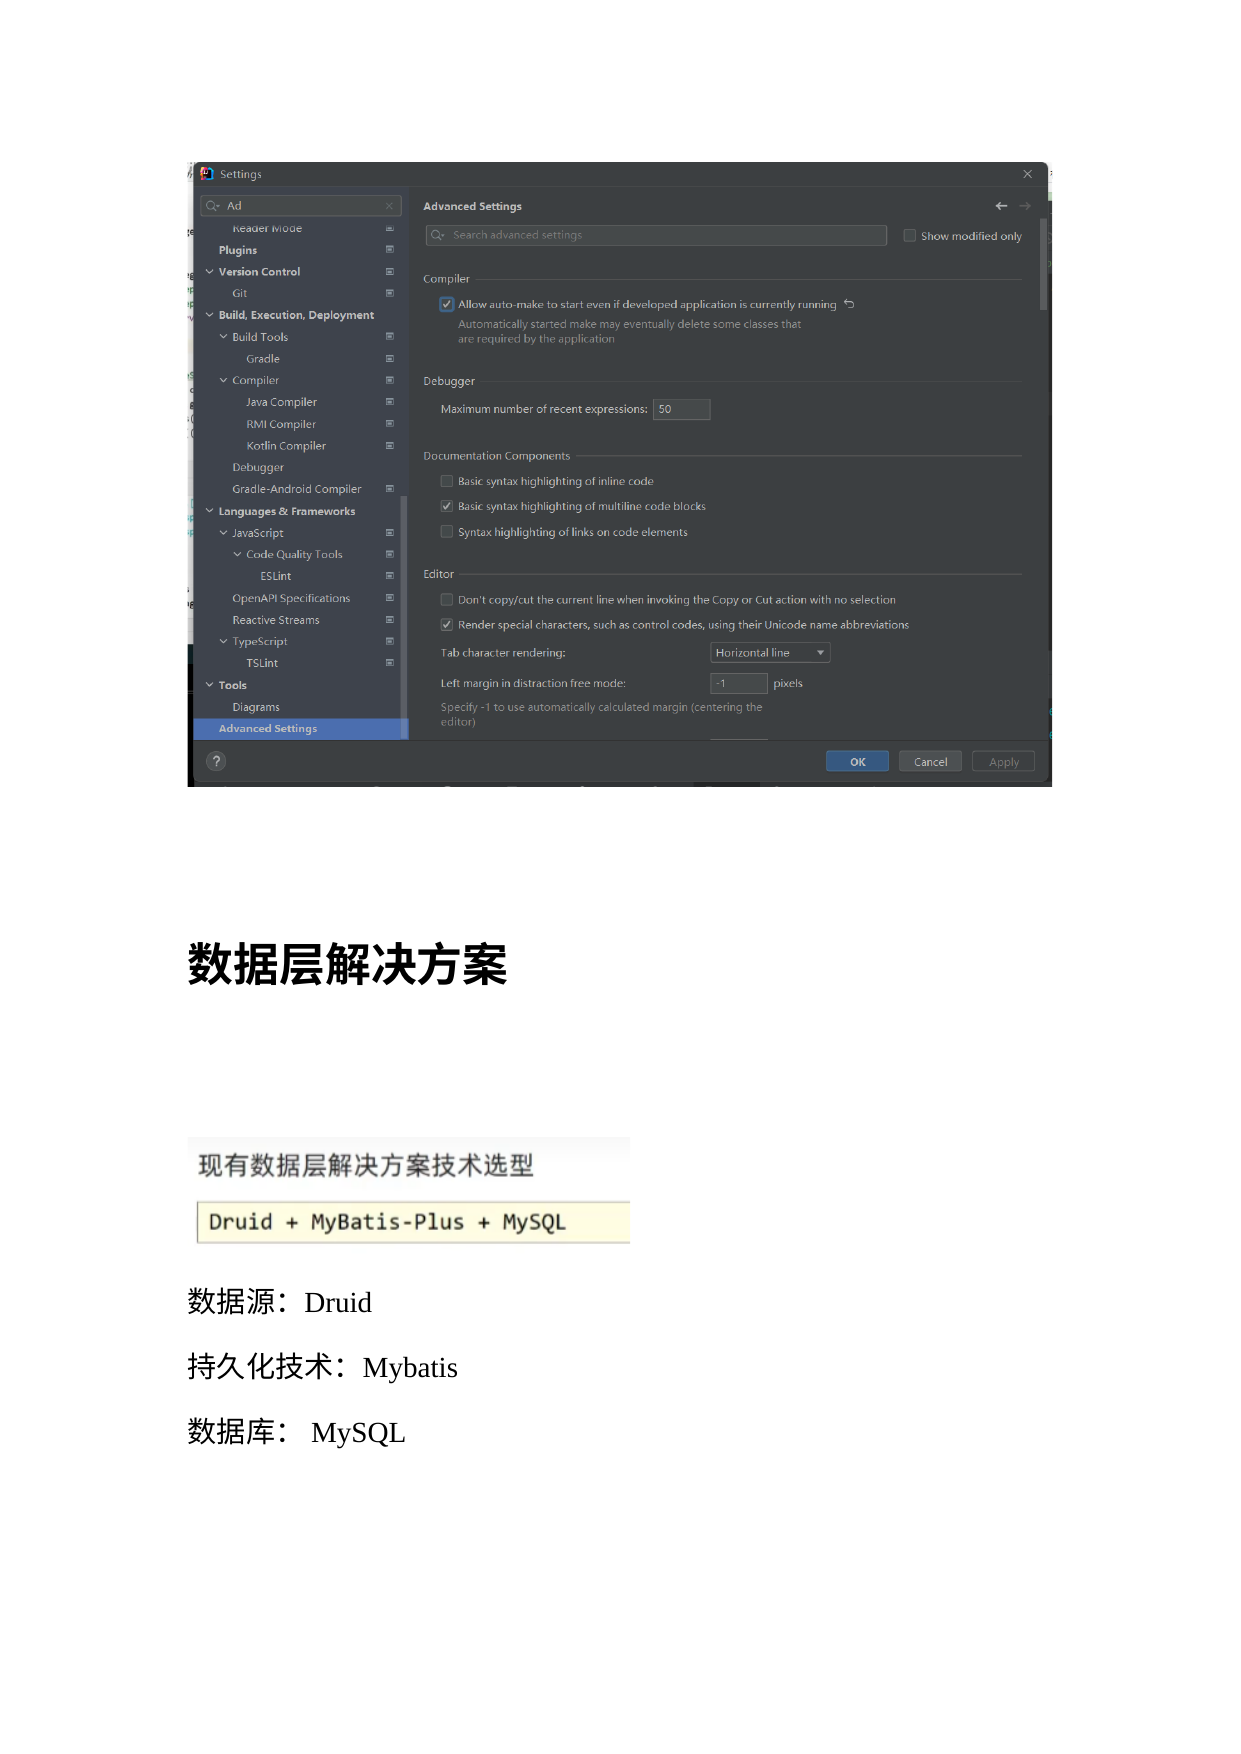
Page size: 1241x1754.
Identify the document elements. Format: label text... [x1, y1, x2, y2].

subtitle 数据层解决方案 [187, 912, 1053, 1010]
text 数据库： MySQL [187, 1397, 1053, 1462]
text 数据源：Druid [187, 1267, 1053, 1332]
picture [187, 162, 1053, 787]
text 持久化技术：Mybatis [187, 1332, 1053, 1397]
picture [187, 1137, 630, 1254]
